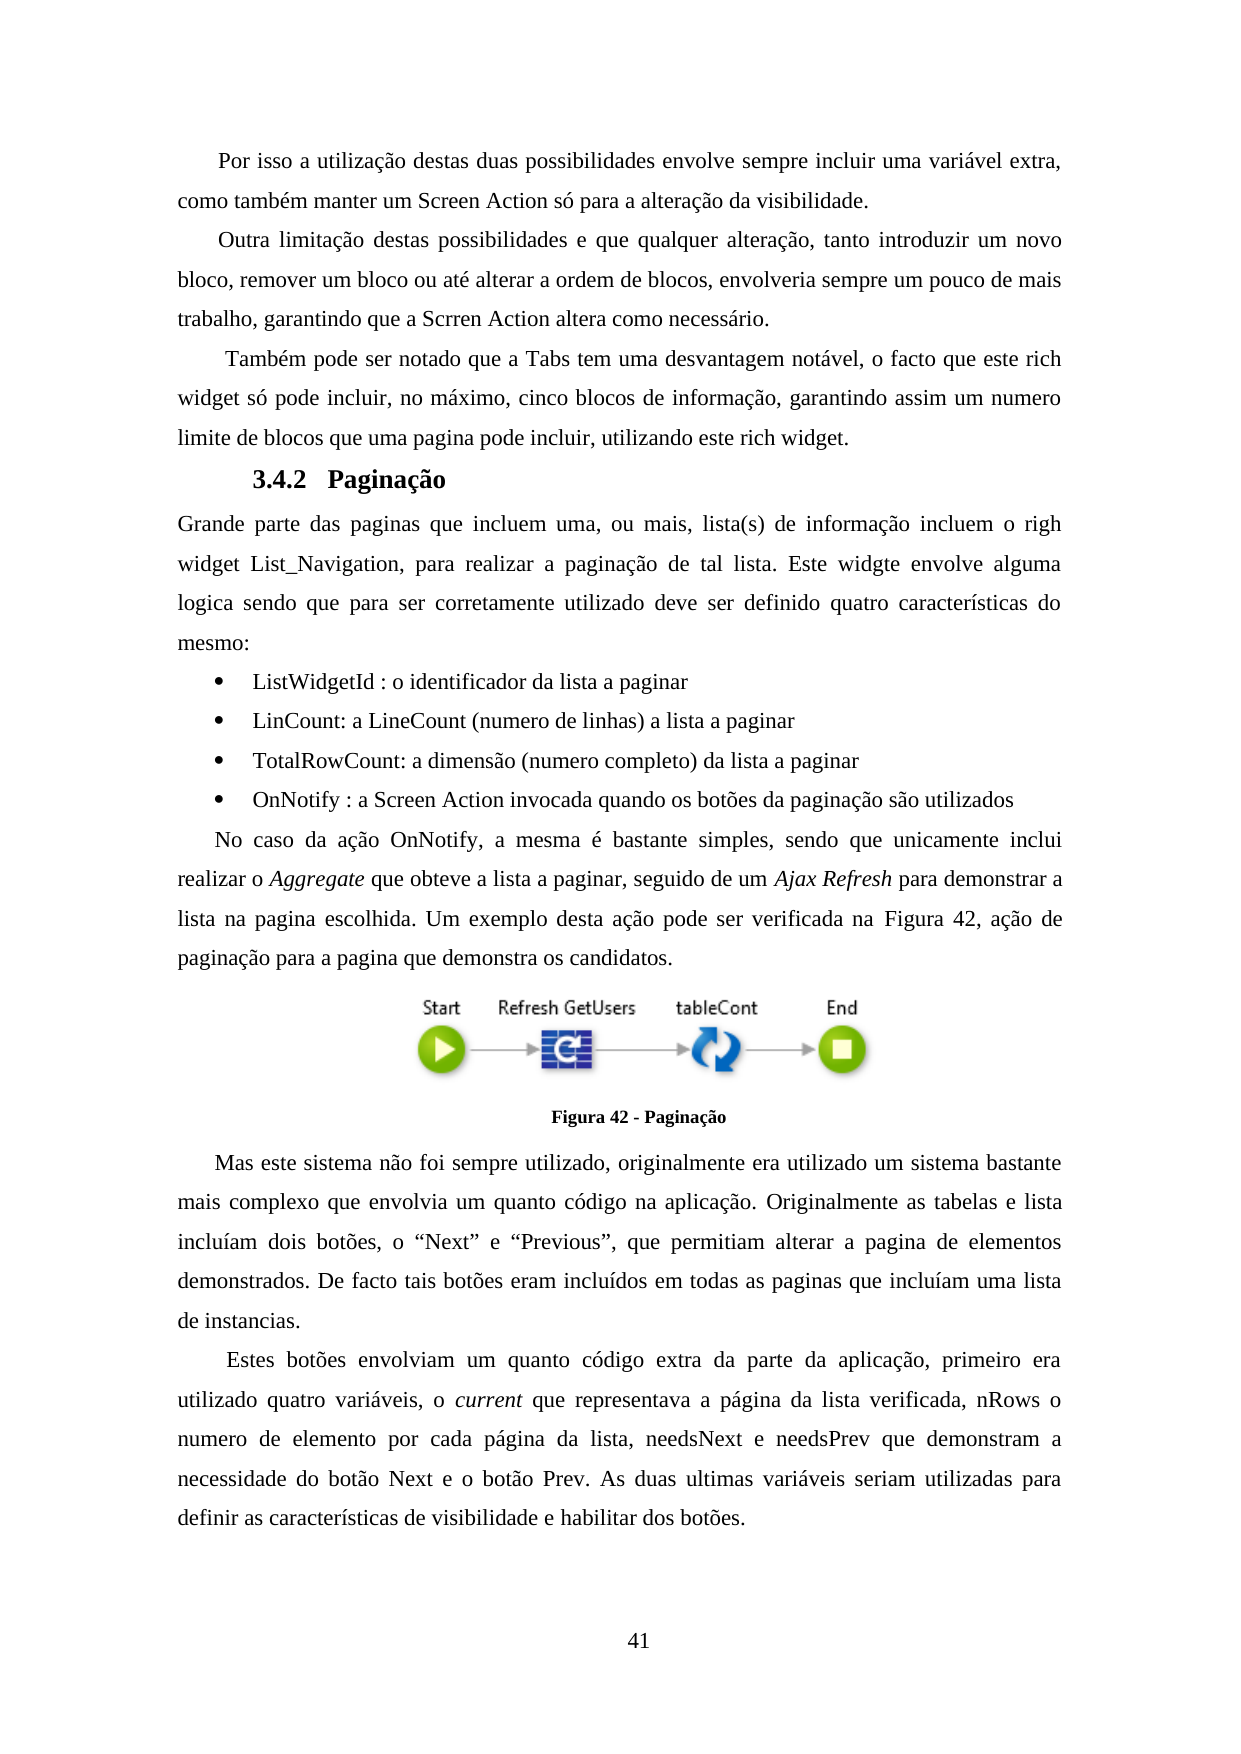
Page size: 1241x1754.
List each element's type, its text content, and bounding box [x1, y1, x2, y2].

text Figura 42 - Paginação [177, 1106, 1063, 1128]
text No caso da ação OnNotify, a mesma é bastante simples, sendo que unicamente inclui realizar o Aggregate que obteve a lista a paginar, seguido de um Ajax Refresh para demonstrar a lista na pagina escolhida. Um exemplo desta ação pode ser verificada na Figura 42, ação de paginação para a pagina que demonstra os candidatos. [177, 826, 1063, 971]
picture [398, 983, 880, 1094]
list LinCount: a LineCount (numero de linhas) a lista a paginar [215, 707, 1063, 734]
text Grande parte das paginas que incluem uma, ou mais, lista(s) de informação incluem o righ widget List_Navigation, para realizar a paginação de tal lista. Este widgte envolve alguma logica sendo que para ser corretamente utilizado deve ser definido quatro características do mesmo: [177, 510, 1063, 655]
text Mas este sistema não foi sempre utilizado, originalmente era utilizado um sistema bastante mais complexo que envolvia um quanto código na aplicação. Originalmente as tabelas e lista incluíam dois botões, o “Next” e “Previous”, que permitiam alterar a pagina de elementos demonstrados. De facto tais botões eram incluídos em todas as paginas que incluíam uma lista de instancias. [177, 1149, 1063, 1333]
list OnNotify : a Screen Action invocada quando os botões da paginação são utilizados [215, 786, 1063, 813]
list ListWidgetId : o identificador da lista a paginar [215, 668, 1063, 694]
text Por isso a utilização destas duas possibilidades envolve sempre incluir uma variável extra, como também manter um Screen Action só para a alteração da visibilidade. [177, 148, 1063, 213]
text Estes botões envolviam um quanto código extra da parte da aplicação, primeiro era utilizado quatro variáveis, o current que representava a página da lista verificada, nRows o numero de elemento por cada página da lista, needsNext e needsPrev que demonstram a necessidade do botão Next e o botão Prev. As duas ultimas variáveis seriam utilizadas para definir as características de visibilidade e habilitar dos botões. [177, 1346, 1063, 1530]
text Outra limitação destas possibilidades e que qualquer alteração, tanto introduzir um novo bloco, remover um bloco ou até alterar a ordem de blocos, envolveria sempre um pouco de mais trabalho, garantindo que a Scrren Action altera como necessário. [177, 227, 1063, 332]
list TotalRowCount: a dimensão (numero completo) da lista a paginar [215, 747, 1063, 773]
list Paginação [252, 463, 1063, 494]
text Também pode ser notado que a Tabs tem uma desvantagem notável, o facto que este rich widget só pode incluir, no máximo, cinco blocos de informação, garantindo assim um numero limite de blocos que uma pagina pode incluir, utilizando este rich widget. [177, 345, 1063, 450]
